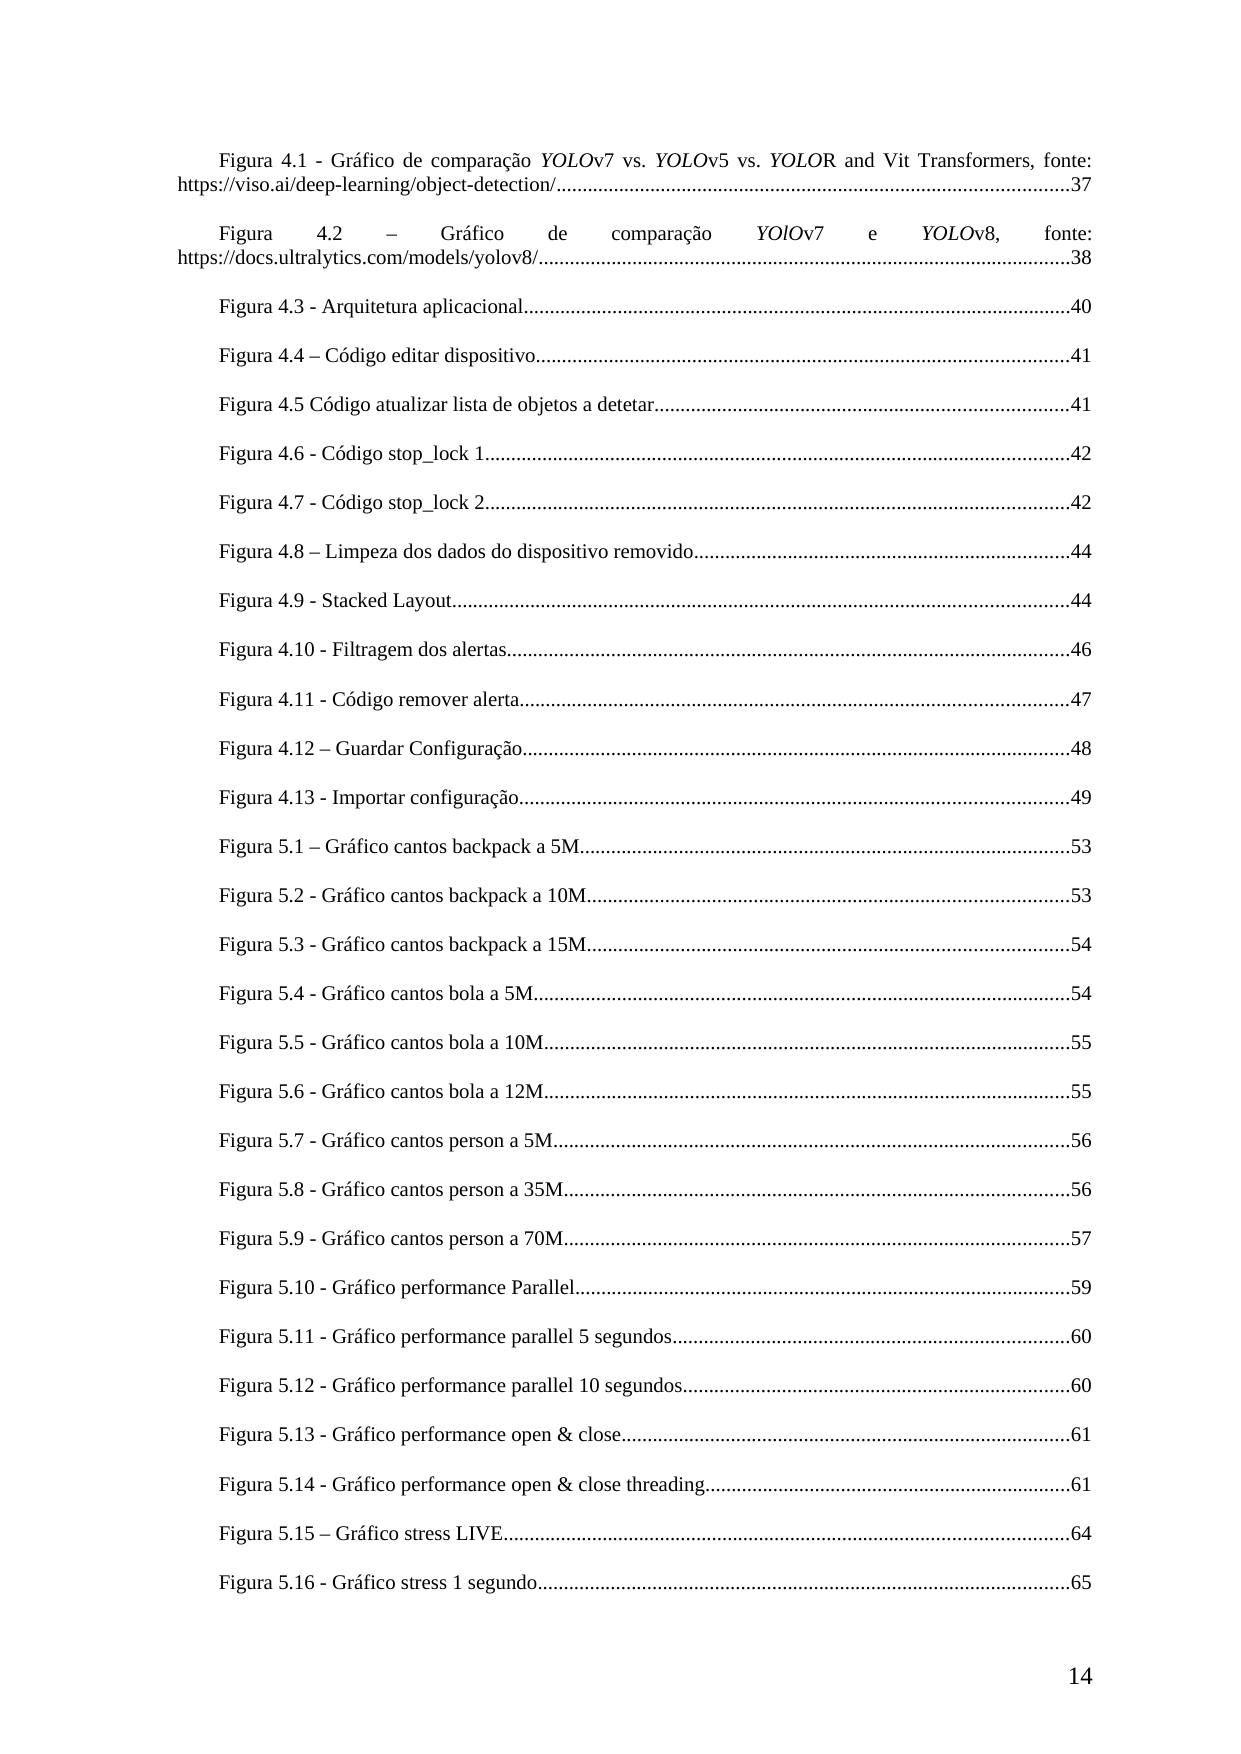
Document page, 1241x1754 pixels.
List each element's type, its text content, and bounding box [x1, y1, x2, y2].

text Figura 4.7 - Código stop_lock 2 42 [177, 490, 1092, 514]
text Figura 4.3 - Arquitetura aplicacional 40 [177, 294, 1092, 318]
text Figura 4.1 - Gráfico de comparação YOLOv7 vs. YOLOv5 vs. YOLOR and Vit Transformers, fonte: https://viso.ai/deep-learning/object-detection/ 37 [177, 148, 1092, 196]
text Figura 5.1 – Gráfico cantos backpack a 5M 53 [177, 834, 1092, 858]
text Figura 5.12 - Gráfico performance parallel 10 segundos 60 [177, 1373, 1092, 1397]
text Figura 5.7 - Gráfico cantos person a 5M 56 [177, 1128, 1092, 1152]
text Figura 4.5 Código atualizar lista de objetos a detetar 41 [177, 392, 1092, 416]
text Figura 5.2 - Gráfico cantos backpack a 10M 53 [177, 883, 1092, 907]
text Figura 5.10 - Gráfico performance Parallel 59 [177, 1275, 1092, 1299]
text Figura 5.4 - Gráfico cantos bola a 5M 54 [177, 981, 1092, 1005]
text Figura 4.10 - Filtragem dos alertas 46 [177, 637, 1092, 661]
text Figura 5.11 - Gráfico performance parallel 5 segundos 60 [177, 1324, 1092, 1348]
text Figura 4.11 - Código remover alerta 47 [177, 686, 1092, 711]
text Figura 4.9 - Stacked Layout 44 [177, 588, 1092, 612]
text Figura 5.9 - Gráfico cantos person a 70M 57 [177, 1226, 1092, 1250]
text Figura 4.8 – Limpeza dos dados do dispositivo removido 44 [177, 539, 1092, 563]
text Figura 5.15 – Gráfico stress LIVE 64 [177, 1521, 1092, 1544]
text Figura 5.16 - Gráfico stress 1 segundo 65 [177, 1569, 1092, 1594]
text Figura 5.3 - Gráfico cantos backpack a 15M 54 [177, 932, 1092, 956]
text Figura 4.6 - Código stop_lock 1 42 [177, 441, 1092, 465]
text Figura 4.12 – Guardar Configuração 48 [177, 736, 1092, 759]
text Figura 4.13 - Importar configuração 49 [177, 784, 1092, 809]
text Figura 5.13 - Gráfico performance open & close 61 [177, 1422, 1092, 1446]
text Figura 4.4 – Código editar dispositivo 41 [177, 343, 1092, 367]
text Figura 5.14 - Gráfico performance open & close threading 61 [177, 1471, 1092, 1496]
text Figura 5.6 - Gráfico cantos bola a 12M 55 [177, 1079, 1092, 1103]
text Figura 4.2 – Gráfico de comparação YOlOv7 e YOLOv8, fonte: https://docs.ultralytics.com/models/yolov8/ 38 [177, 221, 1092, 269]
text Figura 5.5 - Gráfico cantos bola a 10M 55 [177, 1030, 1092, 1054]
text Figura 5.8 - Gráfico cantos person a 35M 56 [177, 1177, 1092, 1201]
